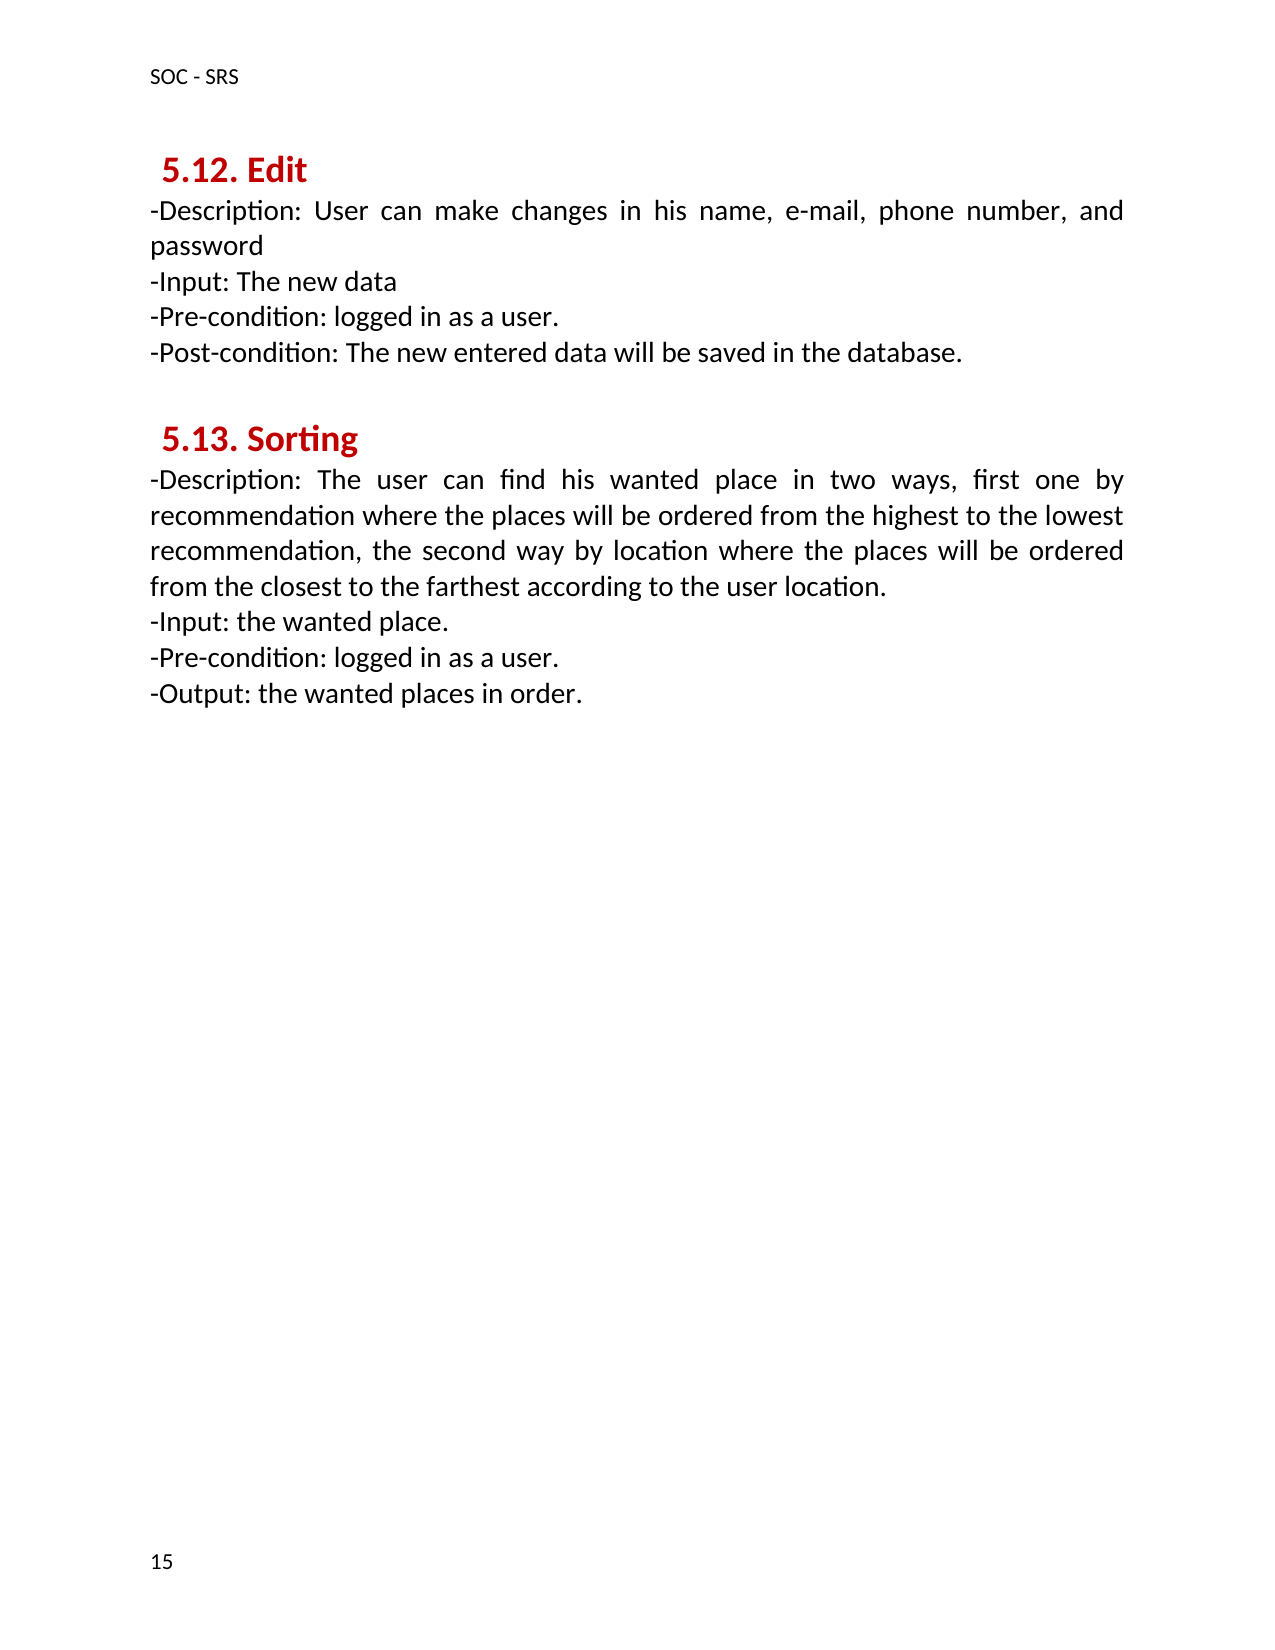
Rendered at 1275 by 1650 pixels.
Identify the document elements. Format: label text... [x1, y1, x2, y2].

subtitle 5.13. Sorting [161, 415, 1173, 461]
text -Post-condition: The new entered data will be saved in the database. [150, 334, 1173, 369]
text -Input: The new data [150, 263, 1173, 298]
text -Pre-condition: logged in as a user. [150, 639, 1173, 675]
text -Description: User can make changes in his name, e-mail, phone number, and password [150, 192, 1125, 263]
text -Pre-condition: logged in as a user. [150, 298, 1173, 334]
text -Input: the wanted place. [150, 603, 1173, 639]
subtitle 5.12. Edit [161, 146, 1173, 192]
text -Description: The user can find his wanted place in two ways, first one by recommendation where the places will be ordered from the highest to the lowest recommendation, the second way by location where the places will be ordered from the closest to the farthest according to the user location. [150, 461, 1125, 603]
text -Output: the wanted places in order. [77, 675, 1173, 710]
